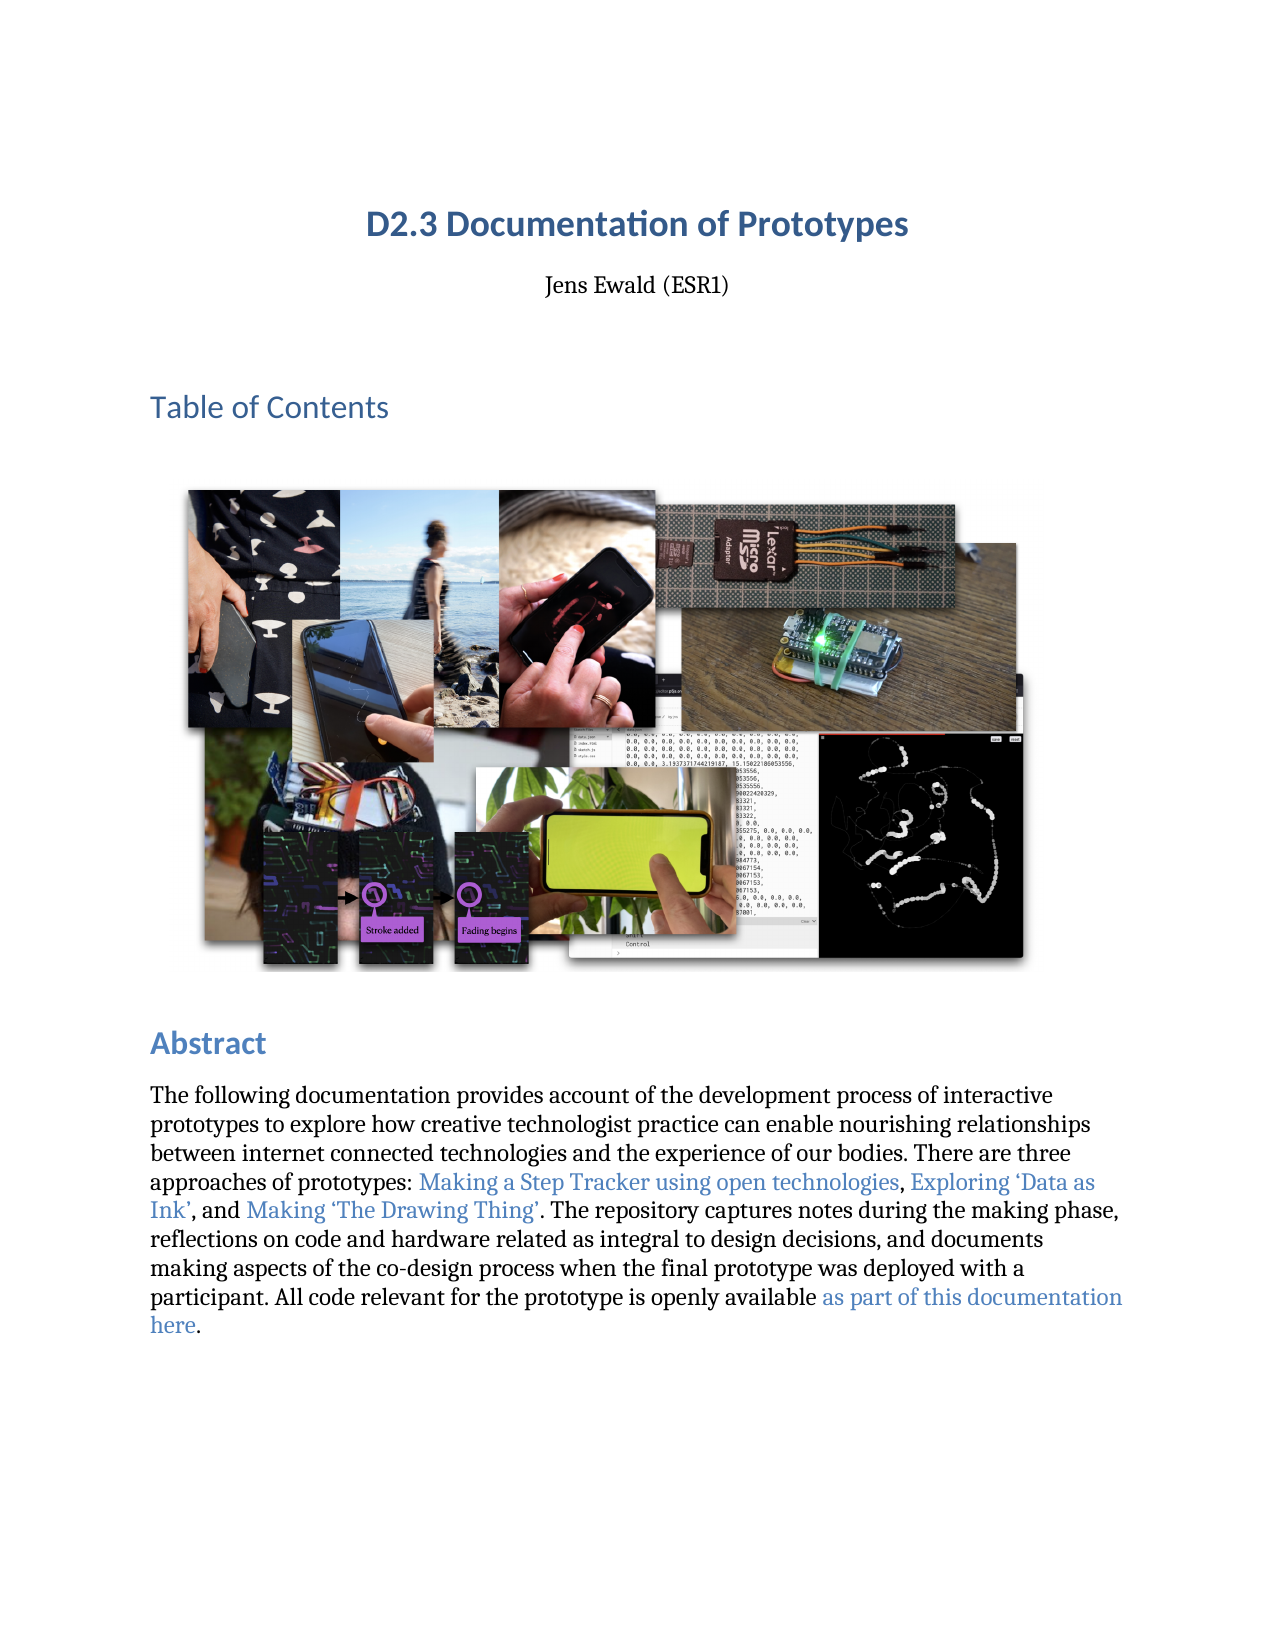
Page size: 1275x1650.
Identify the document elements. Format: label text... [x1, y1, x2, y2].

text The following documentation provides account of the development process of interactive prototypes to explore how creative technologist practice can enable nourishing relationships between internet connected technologies and the experience of our bodies. There are three approaches of prototypes: Making a Step Tracker using open technologies, Exploring ‘Data as Ink’, and Making ‘The Drawing Thing’. The repository captures notes during the making phase, reflections on code and hardware related as integral to design decisions, and documents making aspects of the co-design process when the final prototype was deployed with a participant. All code relevant for the prototype is openly available as part of this documentation here. [150, 1081, 1125, 1340]
title D2.3 Documentation of Prototypes [150, 200, 1125, 246]
text Jens Ewald (ESR1) [150, 271, 1125, 299]
picture [168, 479, 1044, 972]
subtitle Abstract [150, 1022, 1125, 1062]
